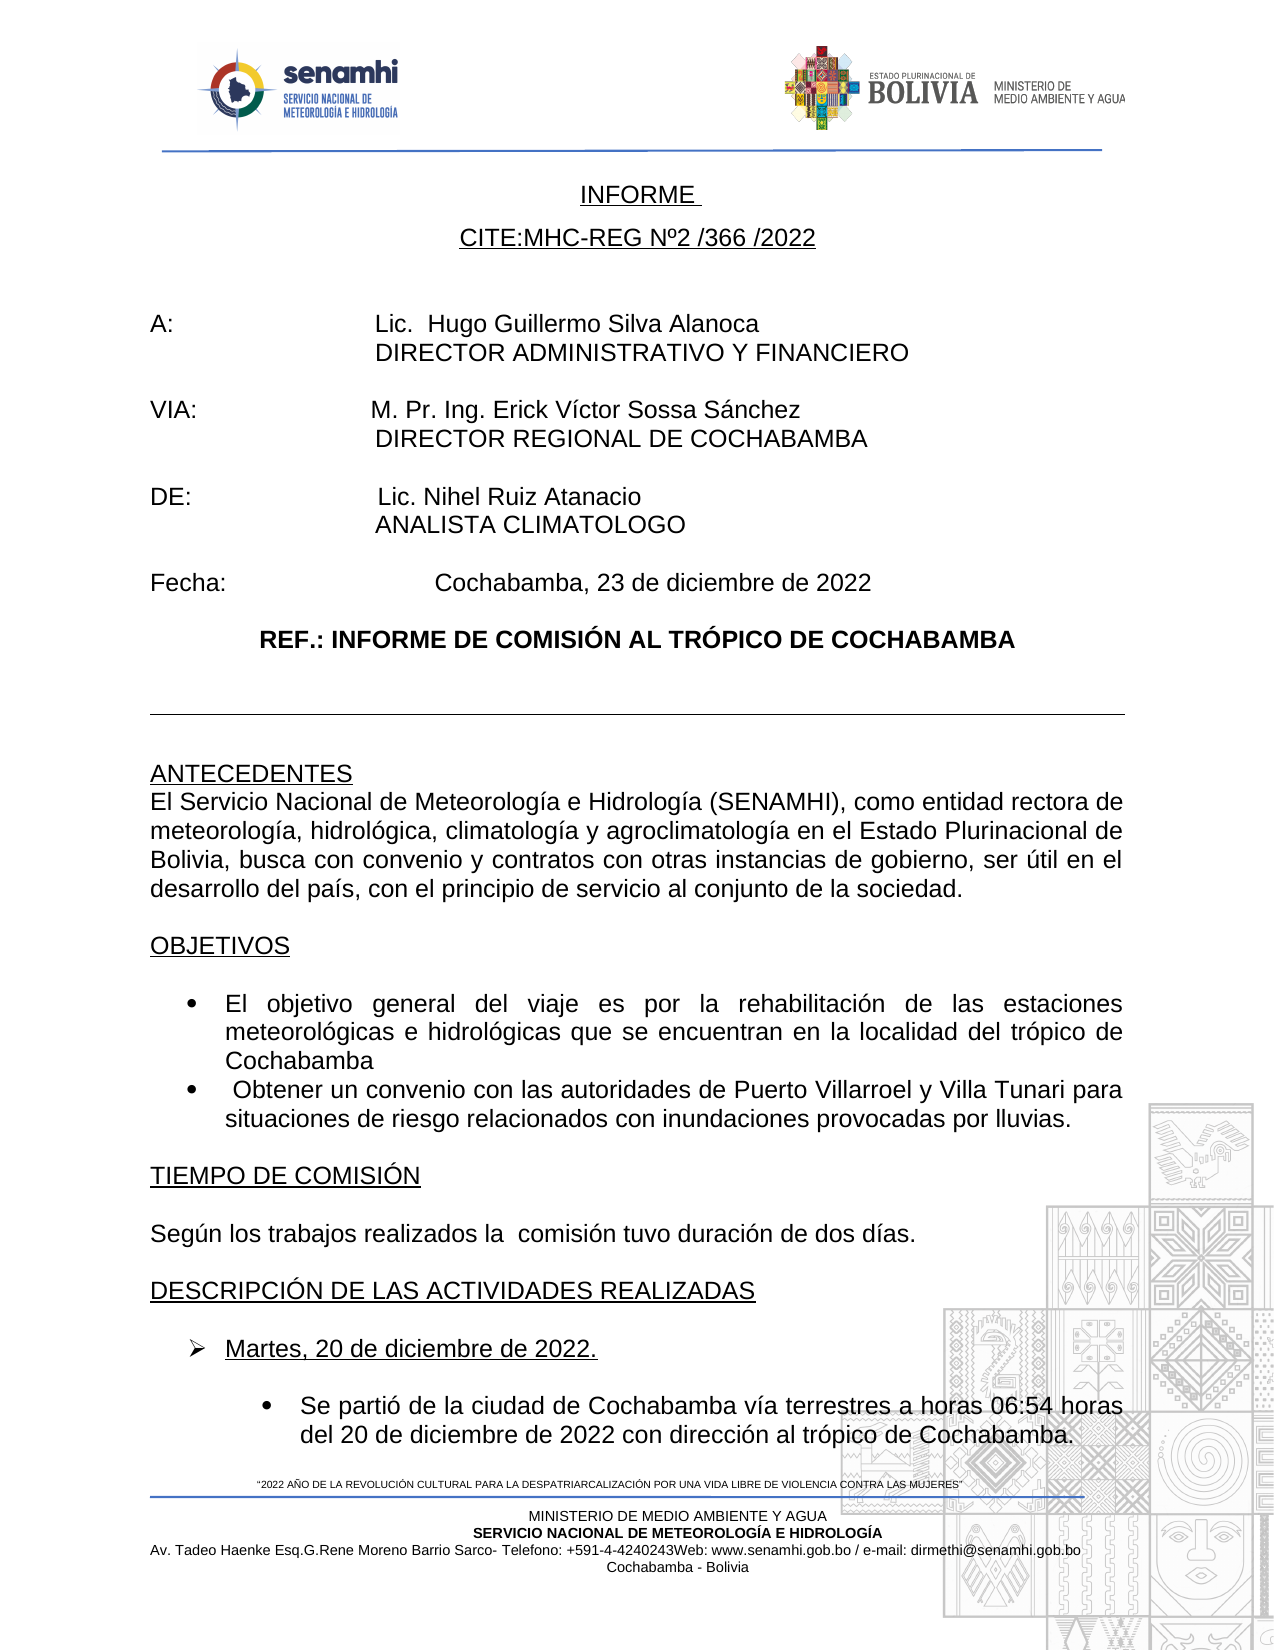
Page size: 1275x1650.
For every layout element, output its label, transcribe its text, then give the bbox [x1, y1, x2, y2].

text CITE:MHC-REG Nº2 /366 /2022 [150, 223, 1125, 252]
text El Servicio Nacional de Meteorología e Hidrología (SENAMHI), como entidad rectora de meteorología, hidrológica, climatología y agroclimatología en el Estado Plurinacional de Bolivia, busca con convenio y contratos con otras instancias de gobierno, ser útil en el desarrollo del país, con el principio de servicio al conjunto de la sociedad. [150, 787, 1125, 902]
text Según los trabajos realizados la comisión tuvo duración de dos días. [150, 1219, 1125, 1247]
text DIRECTOR REGIONAL DE COCHABAMBA [150, 424, 1125, 453]
text VIA: M. Pr. Ing. Erick Víctor Sossa Sánchez [150, 396, 1125, 424]
list Martes, 20 de diciembre de 2022. [187, 1334, 1125, 1363]
list Obtener un convenio con las autoridades de Puerto Villarroel y Villa Tunari para situaciones de riesgo relacionados con inundaciones provocadas por lluvias. [187, 1075, 1125, 1132]
text TIEMPO DE COMISIÓN [150, 1161, 1125, 1190]
text DESCRIPCIÓN DE LAS ACTIVIDADES REALIZADAS [150, 1276, 1125, 1305]
picture [784, 46, 1125, 130]
text DE: Lic. Nihel Ruiz Atanacio [150, 482, 1125, 511]
text A: Lic. Hugo Guillermo Silva Alanoca [150, 309, 1125, 338]
list Se partió de la ciudad de Cochabamba vía terrestres a horas 06:54 horas del 20 de diciembre de 2022 con dirección al trópico de Cochabamba. [262, 1391, 1125, 1449]
list El objetivo general del viaje es por la rehabilitación de las estaciones meteorológicas e hidrológicas que se encuentran en la localidad del trópico de Cochabamba [187, 988, 1125, 1075]
text INFORME [150, 180, 1125, 209]
text ANTECEDENTES [150, 758, 1125, 787]
text REF.: INFORME DE COMISIÓN AL TRÓPICO DE COCHABAMBA [150, 626, 1125, 654]
text OBJETIVOS [150, 931, 1125, 960]
text DIRECTOR ADMINISTRATIVO Y FINANCIERO [150, 338, 1125, 367]
text ANALISTA CLIMATOLOGO [150, 511, 1125, 539]
text Fecha: Cochabamba, 23 de diciembre de 2022 [150, 568, 1125, 597]
